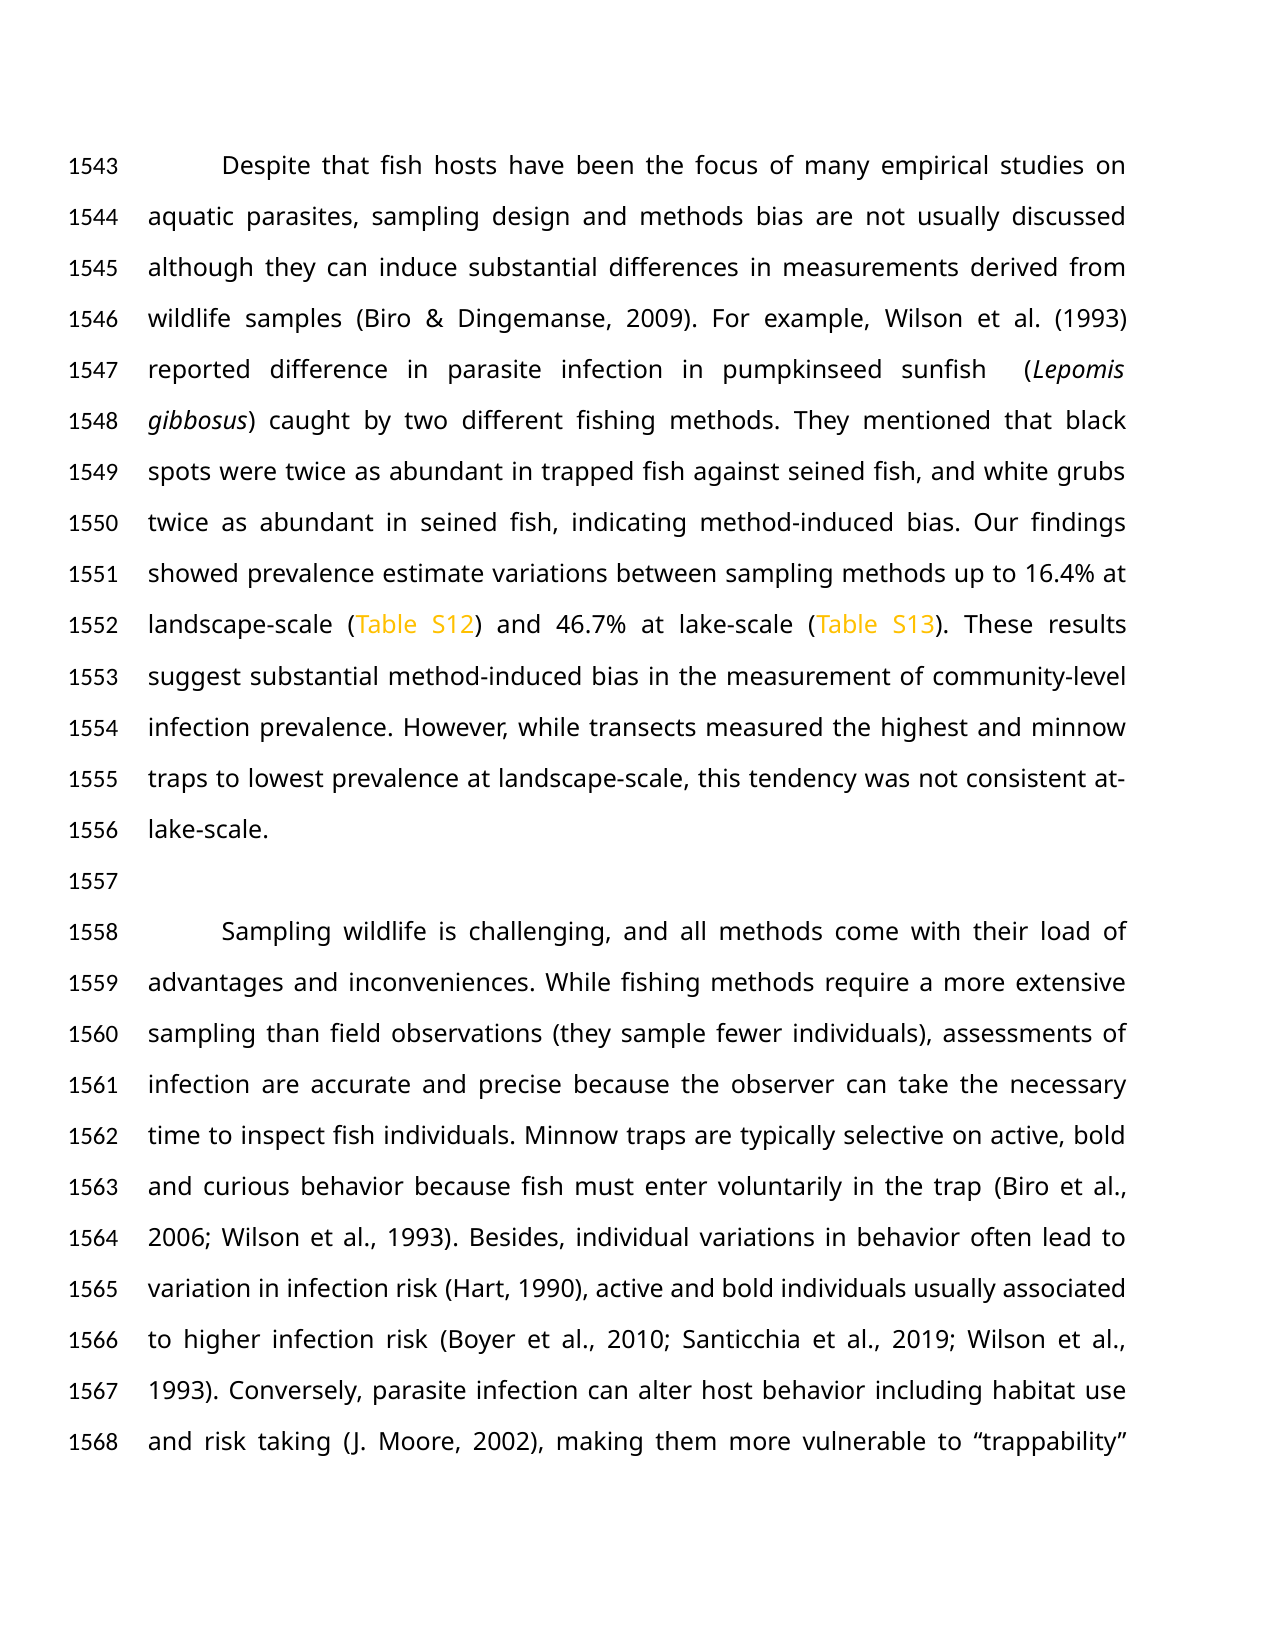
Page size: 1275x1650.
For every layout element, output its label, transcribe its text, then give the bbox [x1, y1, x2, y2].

text Despite that fish hosts have been the focus of many empirical studies on aquatic parasites, sampling design and methods bias are not usually discussed although they can induce substantial differences in measurements derived from wildlife samples (Biro & Dingemanse, 2009). For example, Wilson et al. (1993) reported difference in parasite infection in pumpkinseed sunfish (Lepomis gibbosus) caught by two different fishing methods. They mentioned that black spots were twice as abundant in trapped fish against seined fish, and white grubs twice as abundant in seined fish, indicating method-induced bias. Our findings showed prevalence estimate variations between sampling methods up to 16.4% at landscape-scale (Table S12) and 46.7% at lake-scale (Table S13). These results suggest substantial method-induced bias in the measurement of community-level infection prevalence. However, while transects measured the highest and minnow traps to lowest prevalence at landscape-scale, this tendency was not consistent at-lake-scale. [148, 148, 1127, 845]
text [148, 913, 1127, 1458]
